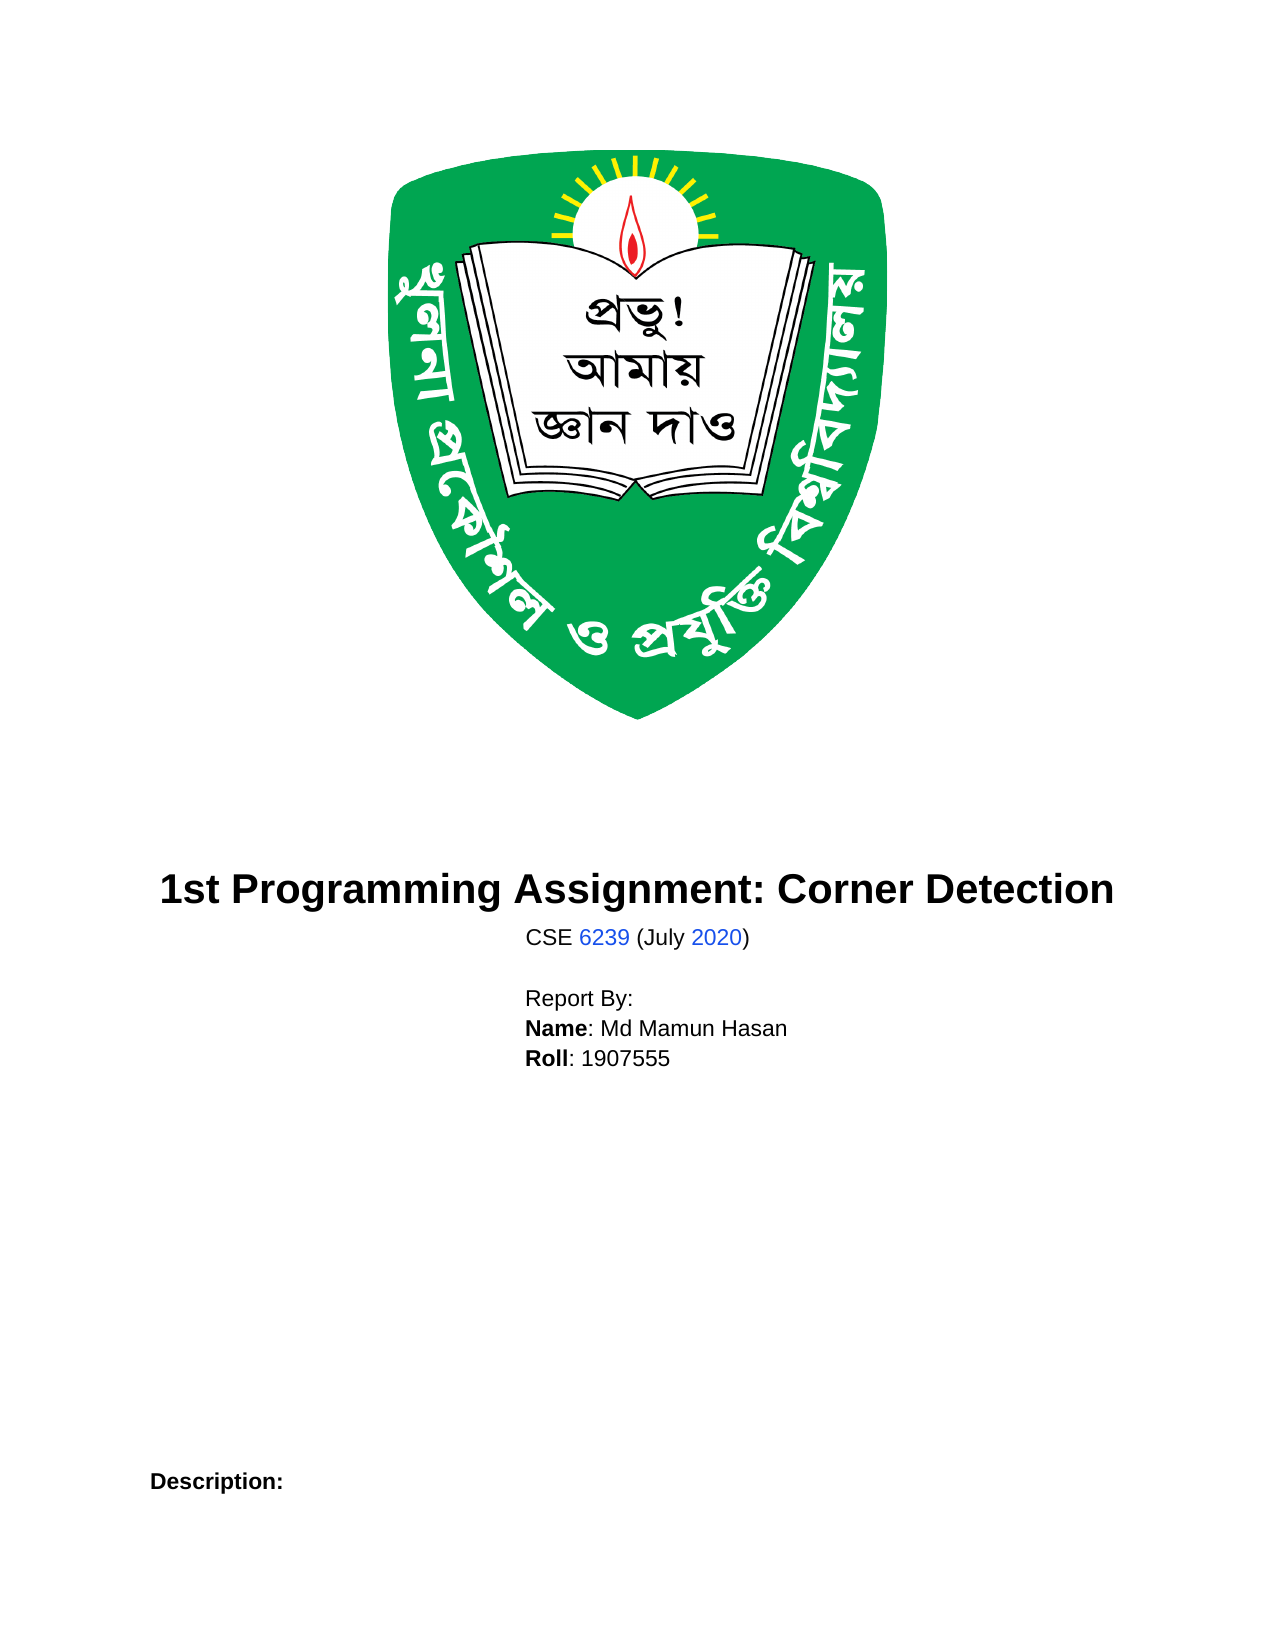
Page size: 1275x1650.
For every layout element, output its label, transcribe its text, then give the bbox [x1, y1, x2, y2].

text Name: Md Mamun Hasan [150, 1015, 1125, 1041]
picture [387, 150, 888, 720]
text CSE 6239 (July 2020) [150, 924, 1125, 951]
subtitle 1st Programming Assignment: Corner Detection [150, 864, 1125, 912]
text Report By: [150, 985, 1125, 1011]
text Description: [150, 1468, 1125, 1494]
text Roll: 1907555 [150, 1045, 1125, 1072]
